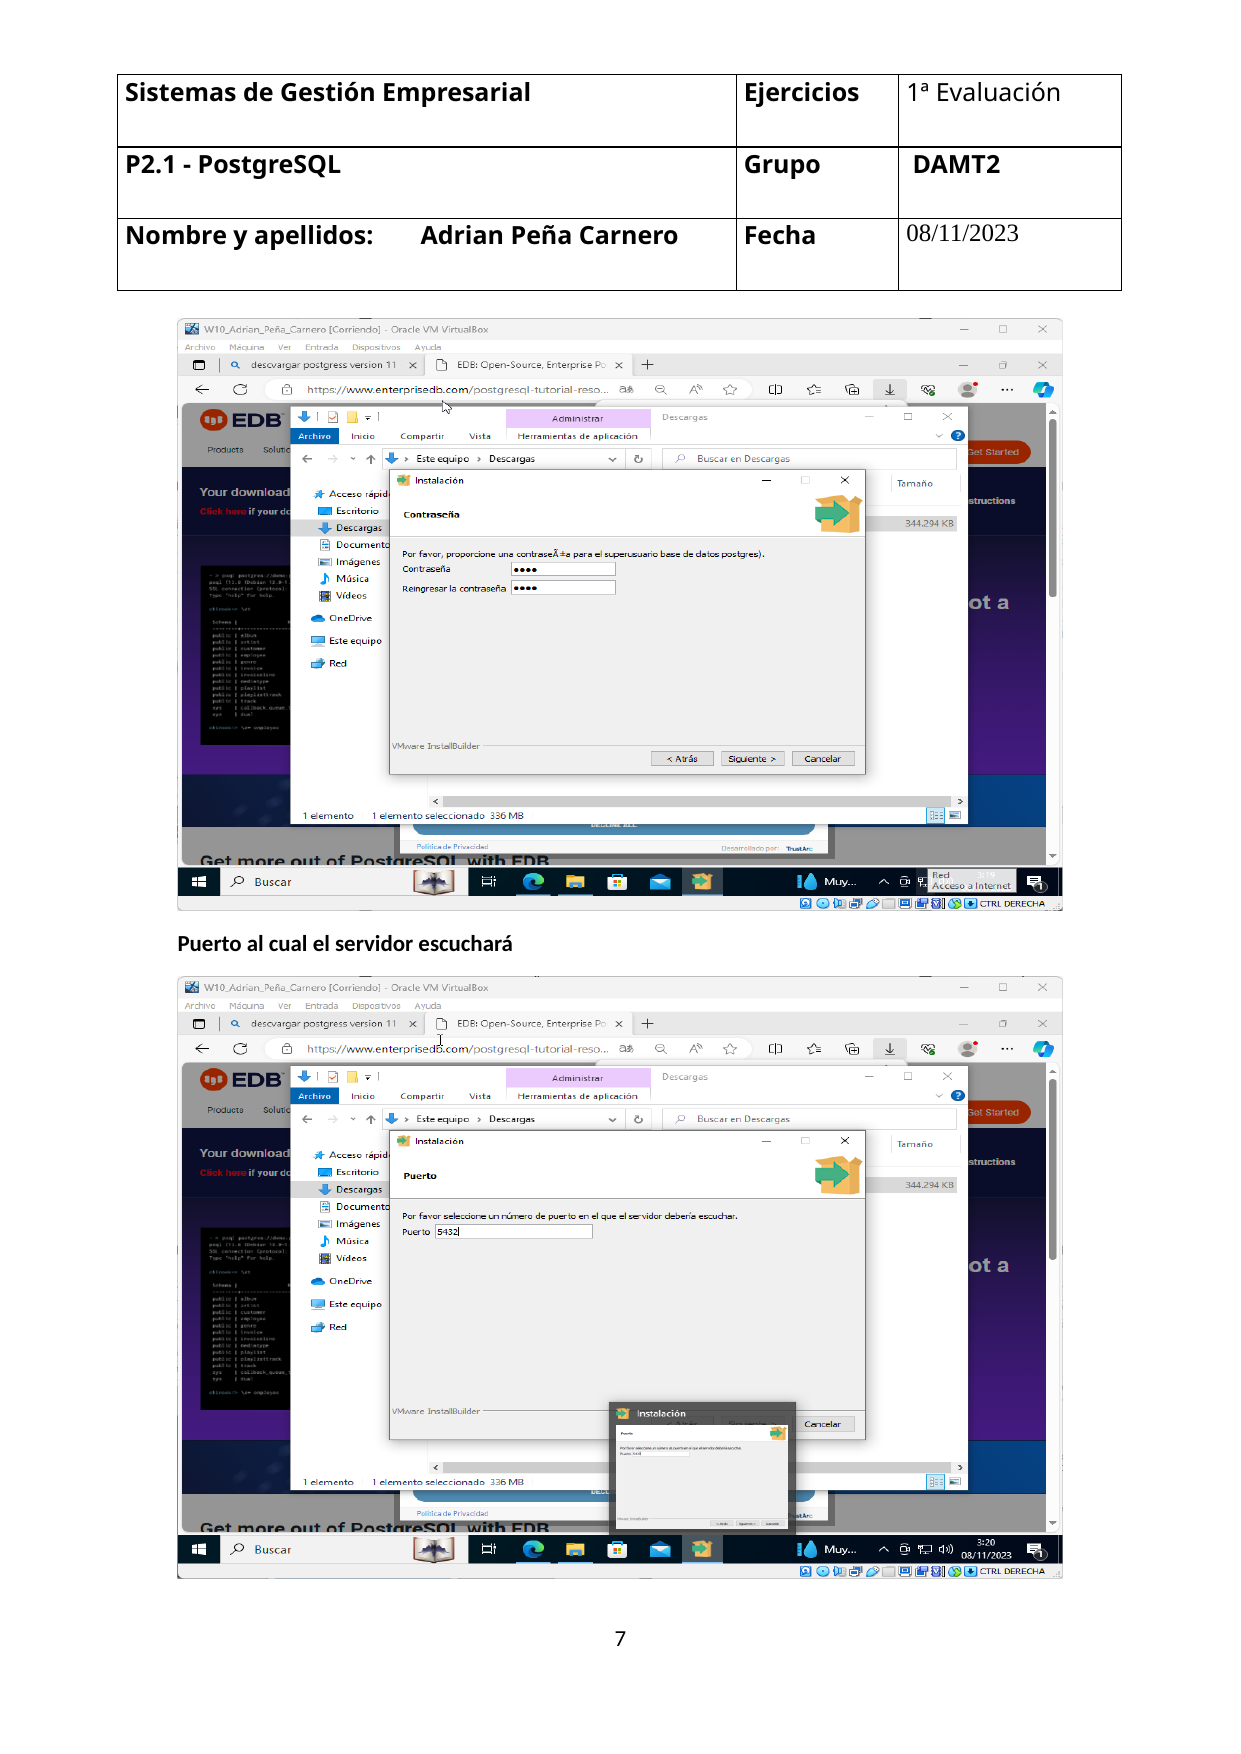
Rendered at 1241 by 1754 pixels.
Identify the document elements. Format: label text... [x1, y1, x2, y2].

text Puerto al cual el servidor escuchará [177, 929, 1063, 957]
picture [177, 976, 1063, 1579]
picture [177, 318, 1063, 911]
